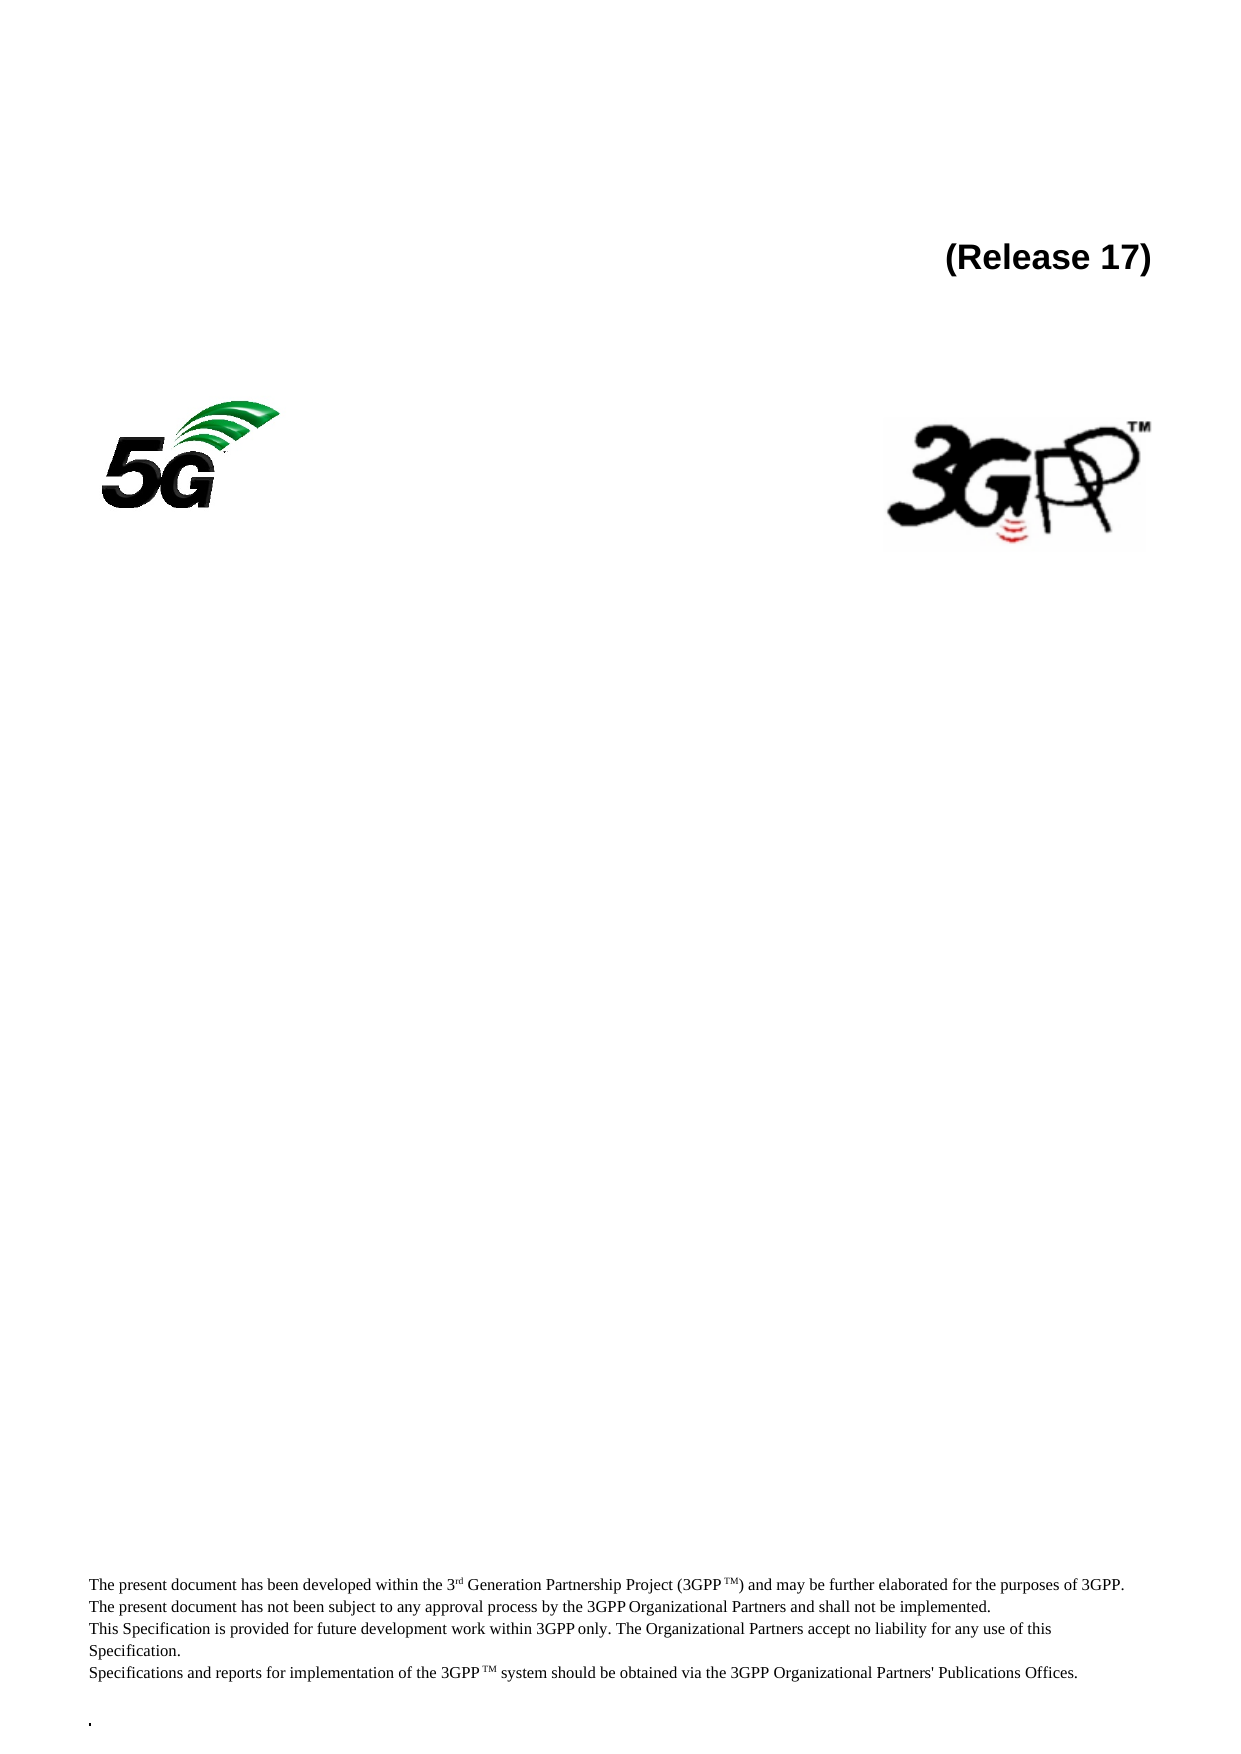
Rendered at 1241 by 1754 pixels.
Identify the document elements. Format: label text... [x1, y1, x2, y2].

text (Release 17) [89, 236, 1152, 277]
text The present document has been developed within the 3rd Generation Partnership Project (3GPP TM) and may be further elaborated for the purposes of 3GPP. The present document has not been subject to any approval process by the 3GPP Organizational Partners and shall not be implemented. This Specification is provided for future development work within 3GPP only. The Organizational Partners accept no liability for any use of this Specification. Specifications and reports for implementation of the 3GPP TM system should be obtained via the 3GPP Organizational Partners' Publications Offices. [89, 1575, 1125, 1682]
picture [88, 352, 289, 553]
